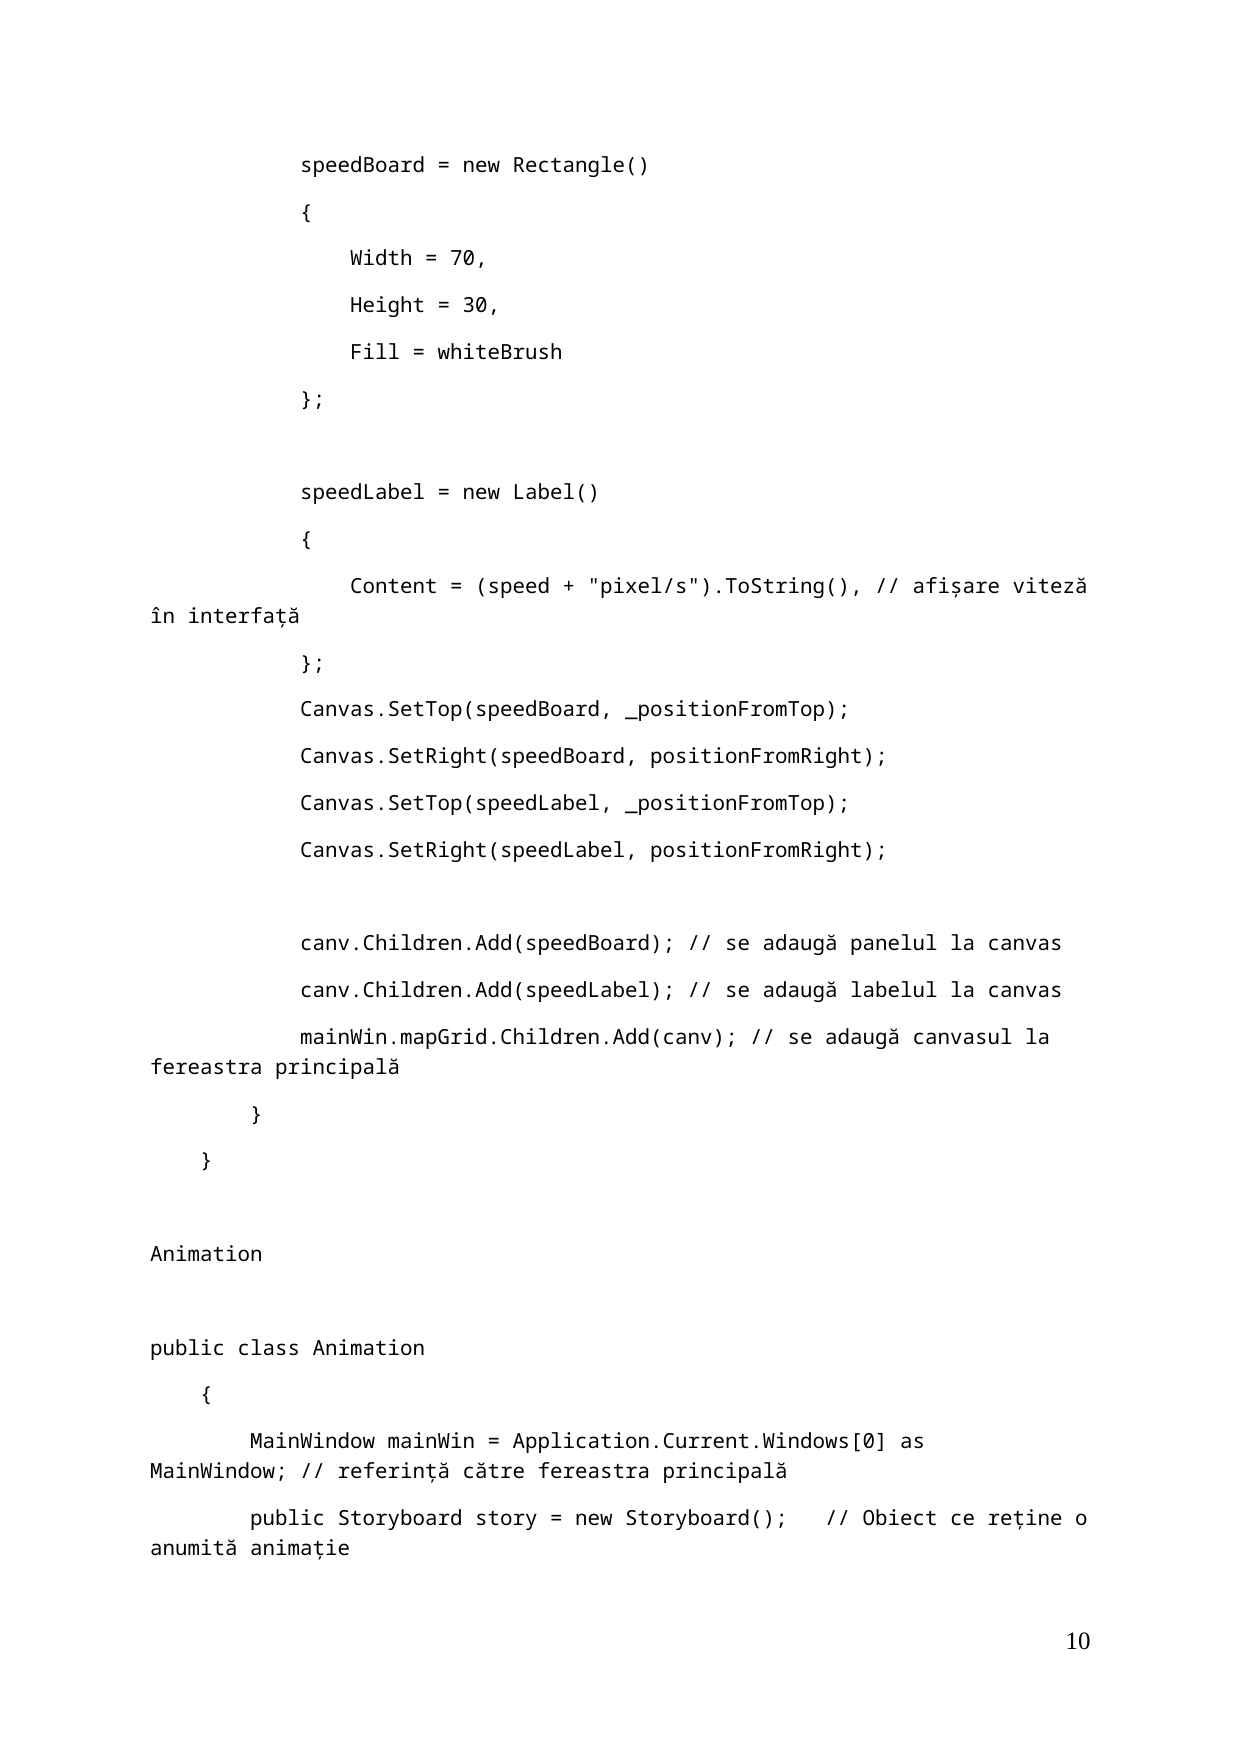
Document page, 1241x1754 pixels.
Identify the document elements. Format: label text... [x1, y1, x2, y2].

text mainWin.mapGrid.Children.Add(canv); // se adaugă canvasul la fereastra principală [150, 1022, 1090, 1081]
text { [150, 524, 1090, 553]
text { [150, 197, 1090, 225]
text Animation [150, 1239, 1090, 1268]
text speedLabel = new Label() [150, 477, 1090, 506]
text Content = (speed + "pixel/s").ToString(), // afișare viteză în interfață [150, 571, 1090, 629]
text Width = 70, [150, 243, 1090, 272]
text Canvas.SetTop(speedBoard, _positionFromTop); [150, 694, 1090, 723]
text { [150, 1379, 1090, 1408]
text canv.Children.Add(speedBoard); // se adaugă panelul la canvas [150, 928, 1090, 957]
text speedBoard = new Rectangle() [150, 150, 1090, 178]
text canv.Children.Add(speedLabel); // se adaugă labelul la canvas [150, 975, 1090, 1004]
text public class Animation [150, 1333, 1090, 1361]
text Canvas.SetRight(speedLabel, positionFromRight); [150, 835, 1090, 863]
text public Storyboard story = new Storyboard(); // Obiect ce reține o anumită animație [150, 1503, 1090, 1562]
text } [150, 1146, 1090, 1174]
text }; [150, 384, 1090, 412]
text }; [150, 648, 1090, 676]
text Canvas.SetTop(speedLabel, _positionFromTop); [150, 788, 1090, 817]
text MainWindow mainWin = Application.Current.Windows[0] as MainWindow; // referință către fereastra principală [150, 1426, 1090, 1485]
text Fill = whiteBrush [150, 337, 1090, 366]
text } [150, 1099, 1090, 1127]
text Canvas.SetRight(speedBoard, positionFromRight); [150, 741, 1090, 770]
text Height = 30, [150, 290, 1090, 319]
